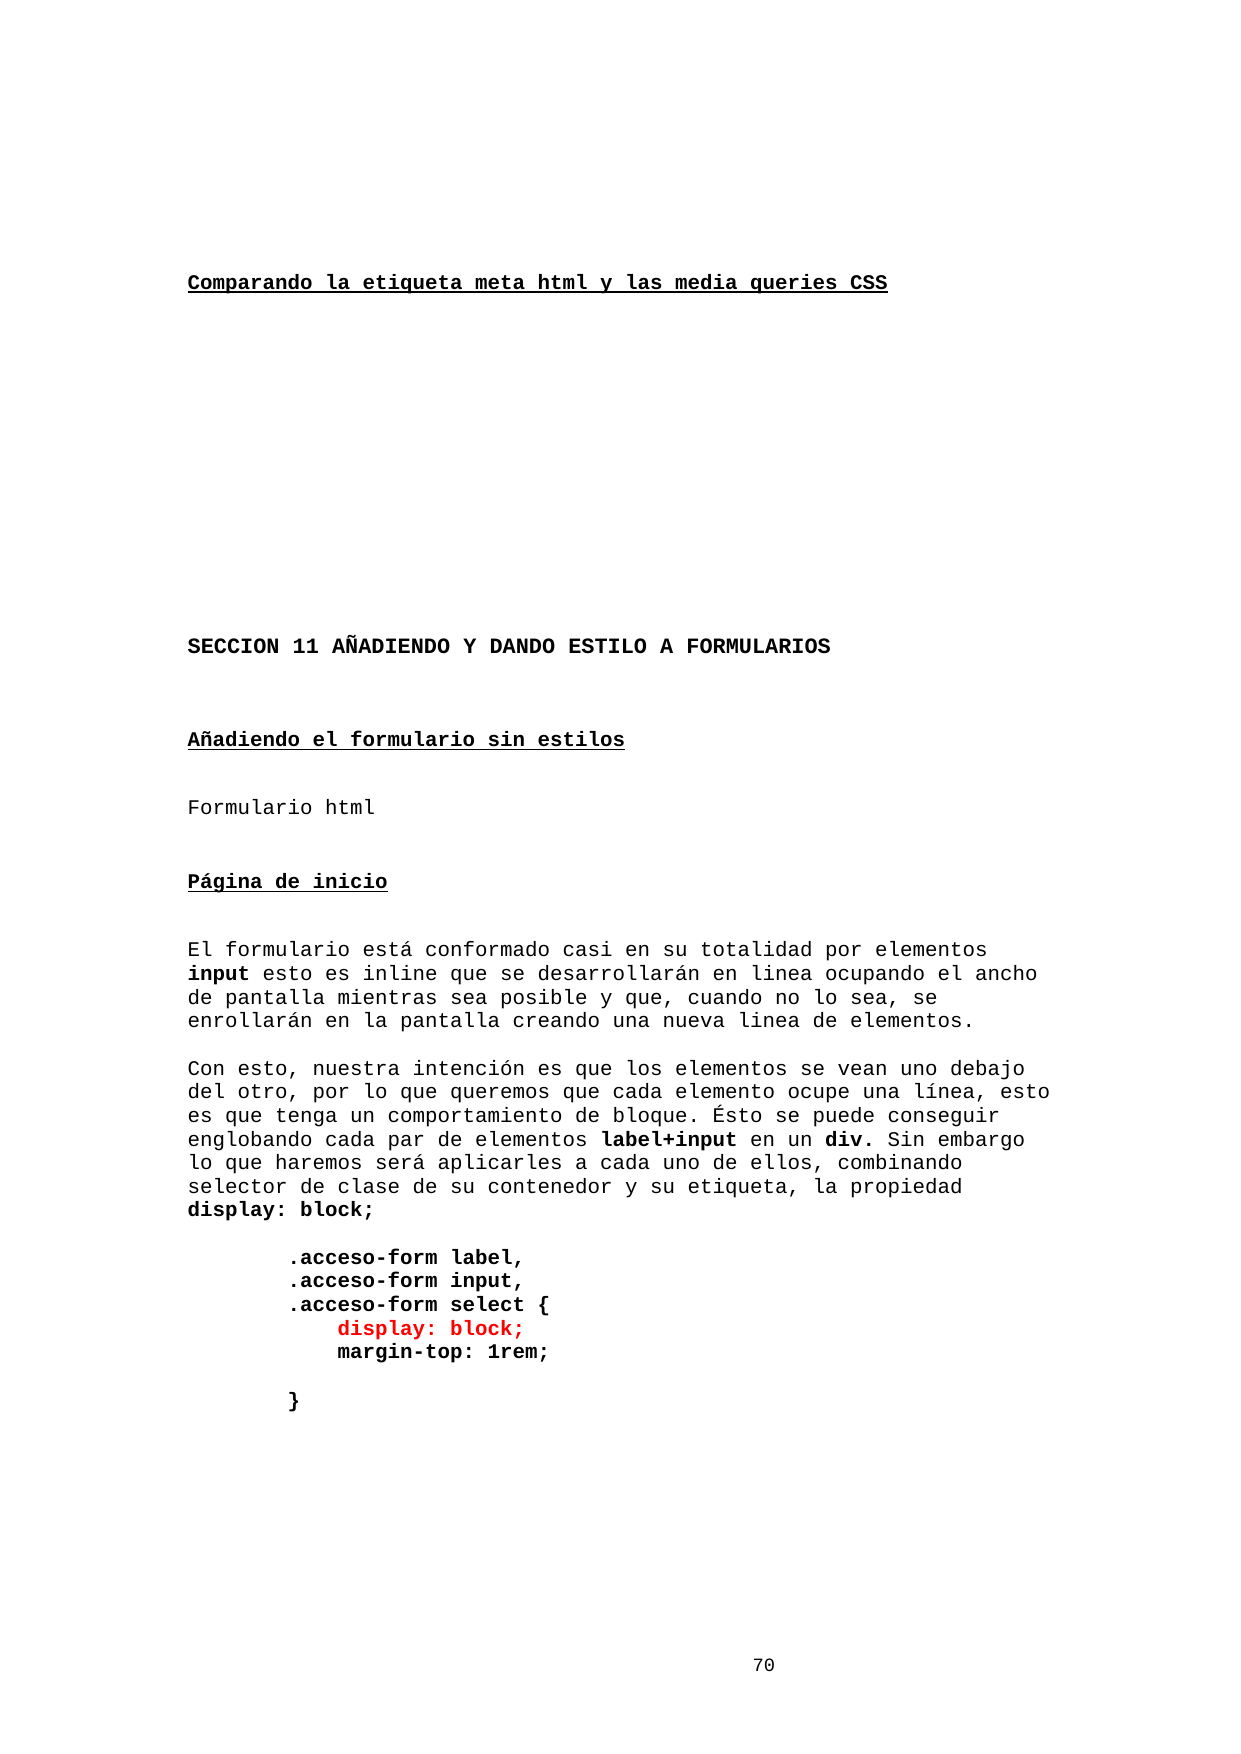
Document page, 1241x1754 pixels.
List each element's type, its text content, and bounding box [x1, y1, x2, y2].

subtitle SECCION 11 AÑADIENDO Y DANDO ESTILO A FORMULARIOS [187, 635, 1053, 660]
list .acceso-form select { [187, 1294, 1053, 1318]
subtitle Comparando la etiqueta meta html y las media queries CSS [187, 272, 1053, 295]
list .acceso-form label, [187, 1247, 1053, 1270]
subtitle Añadiendo el formulario sin estilos [187, 729, 1053, 753]
list Con esto, nuestra intención es que los elementos se vean uno debajo del otro, por lo que queremos que cada elemento ocupe una línea, esto es que tenga un comportamiento de bloque. Ésto se puede conseguir englobando cada par de elementos label+input en un div. Sin embargo lo que haremos será aplicarles a cada uno de ellos, combinando selector de clase de su contenedor y su etiqueta, la propiedad display: block; [187, 1058, 1053, 1223]
subtitle Página de inicio [187, 871, 1053, 895]
list display: block; [187, 1318, 1053, 1341]
list .acceso-form input, [187, 1270, 1053, 1294]
list margin-top: 1rem; [187, 1341, 1053, 1365]
list Formulario html [187, 797, 1053, 821]
list } [187, 1390, 1053, 1414]
list El formulario está conformado casi en su totalidad por elementos input esto es inline que se desarrollarán en linea ocupando el ancho de pantalla mientras sea posible y que, cuando no lo sea, se enrollarán en la pantalla creando una nueva linea de elementos. [187, 939, 1053, 1034]
